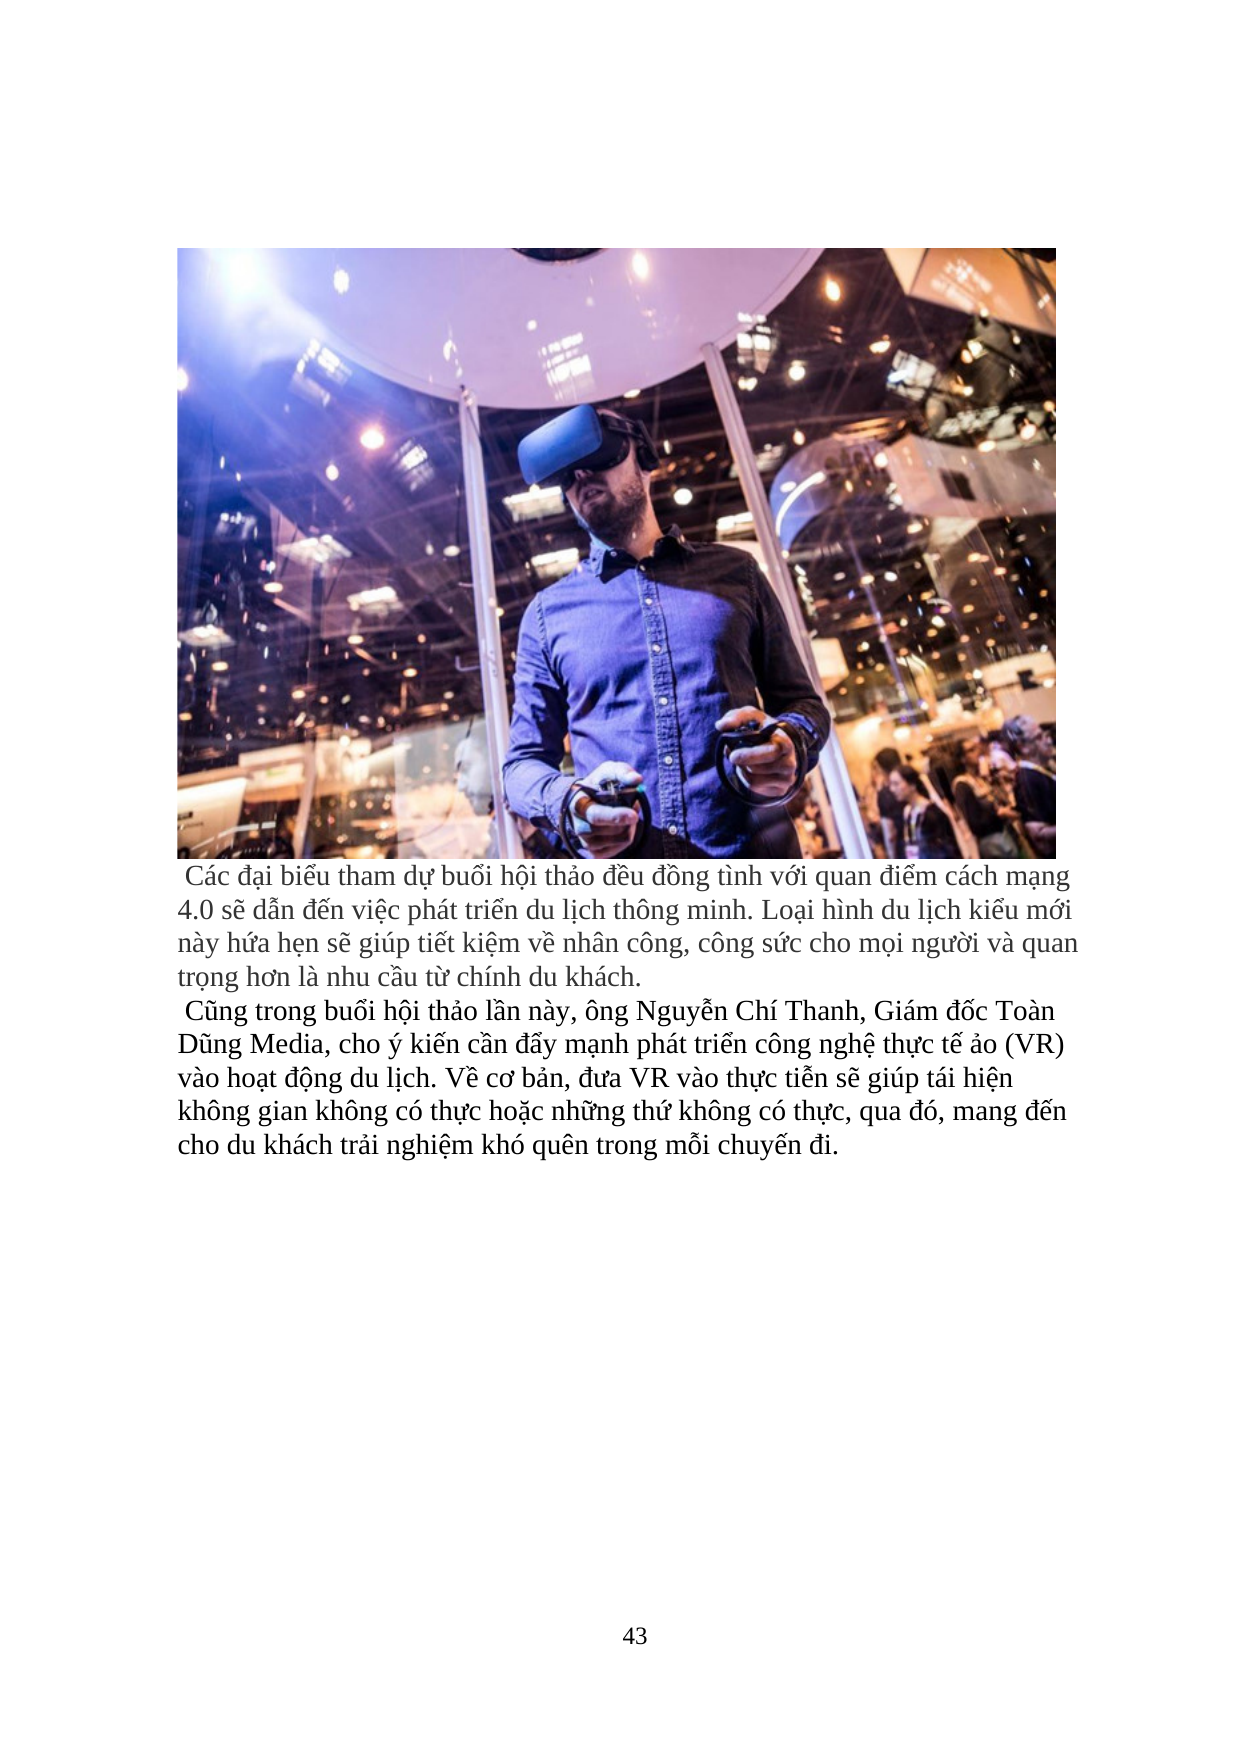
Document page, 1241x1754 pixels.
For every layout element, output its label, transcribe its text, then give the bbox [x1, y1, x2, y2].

text Cũng trong buổi hội thảo lần này, ông Nguyễn Chí Thanh, Giám đốc Toàn Dũng Media, cho ý kiến cần đẩy mạnh phát triển công nghệ thực tế ảo (VR) vào hoạt động du lịch. Về cơ bản, đưa VR vào thực tiễn sẽ giúp tái hiện không gian không có thực hoặc những thứ không có thực, qua đó, mang đến cho du khách trải nghiệm khó quên trong mỗi chuyến đi. [177, 993, 1092, 1160]
picture [177, 248, 1056, 859]
text Các đại biểu tham dự buổi hội thảo đều đồng tình với quan điểm cách mạng 4.0 sẽ dẫn đến việc phát triển du lịch thông minh. Loại hình du lịch kiểu mới này hứa hẹn sẽ giúp tiết kiệm về nhân công, công sức cho mọi người và quan trọng hơn là nhu cầu từ chính du khách. [642, 858, 1092, 993]
